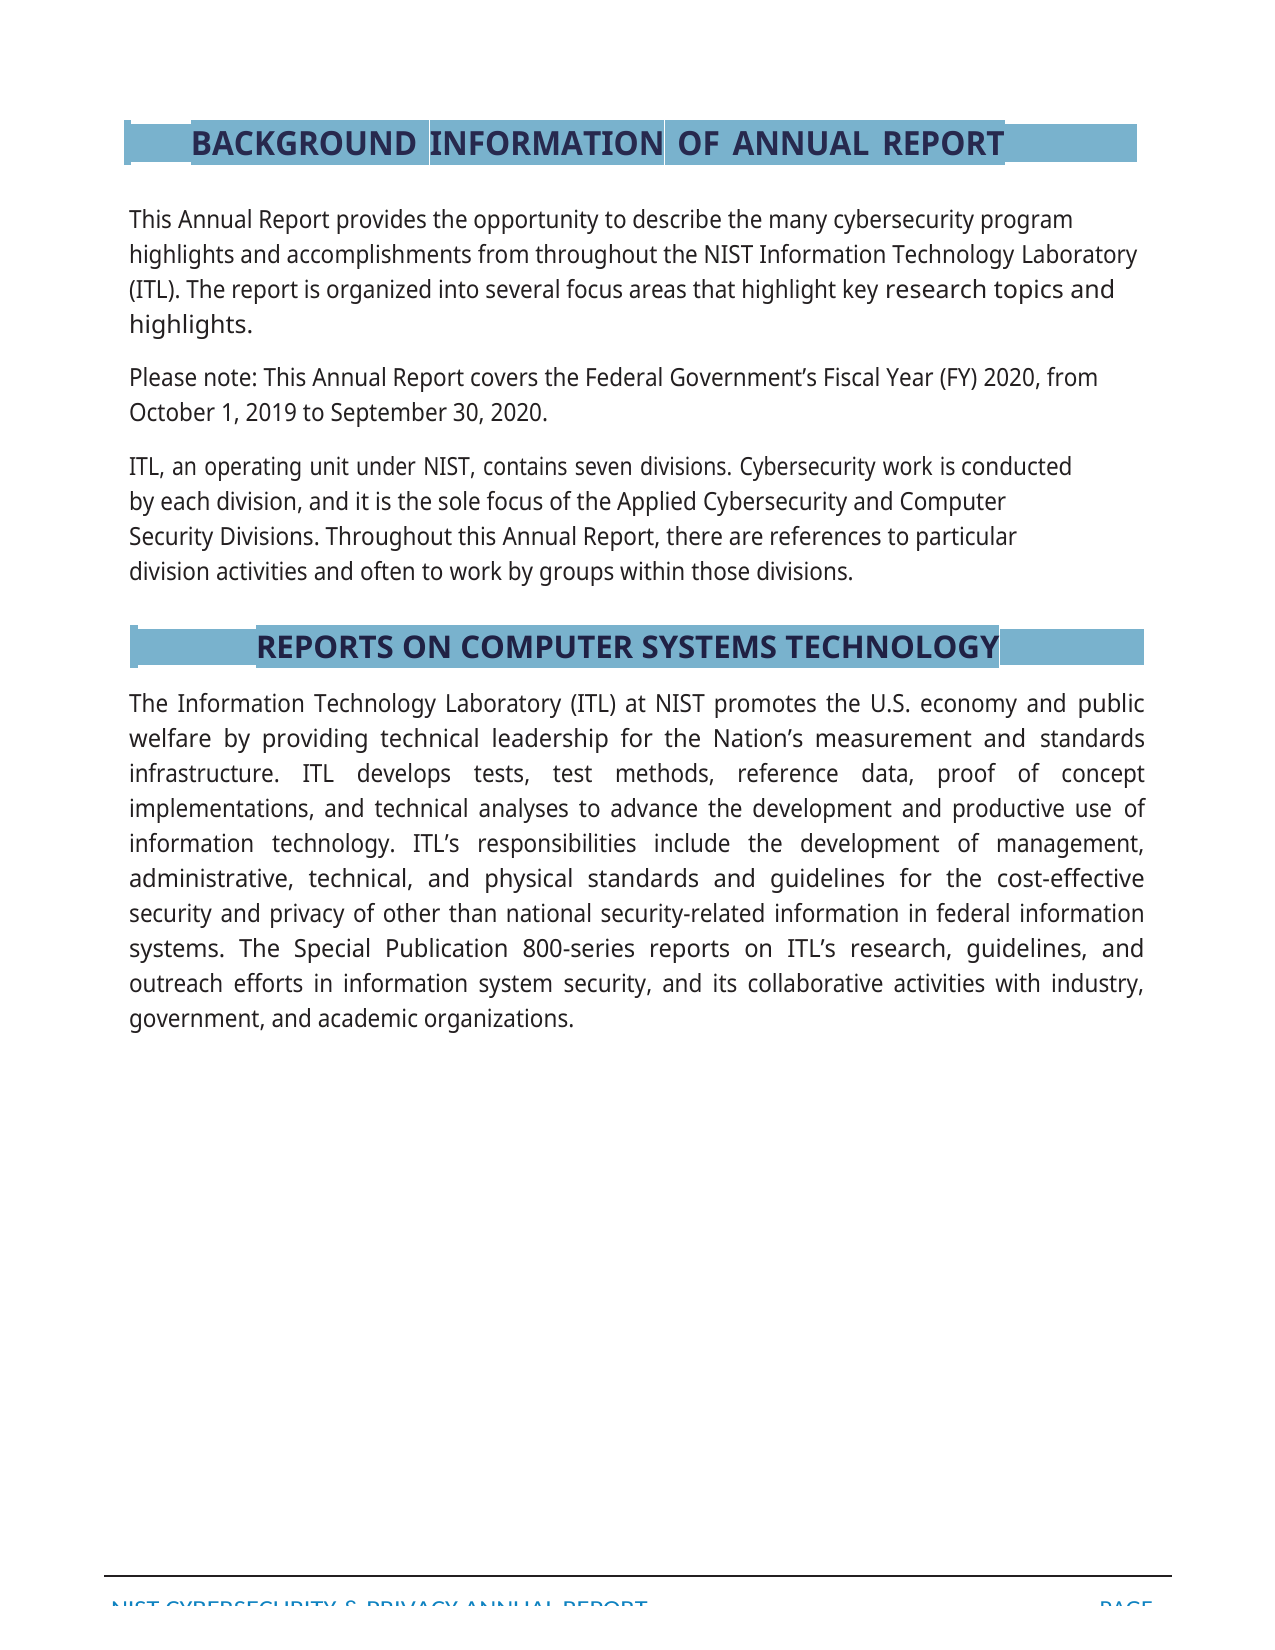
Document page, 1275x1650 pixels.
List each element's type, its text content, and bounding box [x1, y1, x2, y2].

text REPORTS ON COMPUTER SYSTEMS TECHNOLOGY [999, 625, 1214, 668]
text This Annual Report provides the opportunity to describe the many cybersecurity program highlights and accomplishments from throughout the NIST Information Technology Laboratory (ITL). The report is organized into several focus areas that highlight key research topics and highlights. [129, 201, 1139, 341]
text The Information Technology Laboratory (ITL) at NIST promotes the U.S. economy and public welfare by providing technical leadership for the Nation’s measurement and standards infrastructure. ITL develops tests, test methods, reference data, proof of concept implementations, and technical analyses to advance the development and productive use of information technology. ITL’s responsibilities include the development of management, administrative, technical, and physical standards and guidelines for the cost-effective security and privacy of other than national security-related information in federal information systems. The Special Publication 800-series reports on ITL’s research, guidelines, and outreach efforts in information system security, and its collaborative activities with industry, government, and academic organizations. [129, 686, 1145, 1035]
subtitle BACKGROUND INFORMATION OF ANNUAL REPORT [123, 119, 1214, 165]
text ITL, an operating unit under NIST, contains seven divisions. Cybersecurity work is conducted by each division, and it is the sole focus of the Applied Cybersecurity and Computer Security Divisions. Throughout this Annual Report, there are references to particular division activities and often to work by groups within those divisions. [129, 449, 1080, 588]
text Please note: This Annual Report covers the Federal Government’s Fiscal Year (FY) 2020, from October 1, 2019 to September 30, 2020. [129, 360, 1121, 429]
